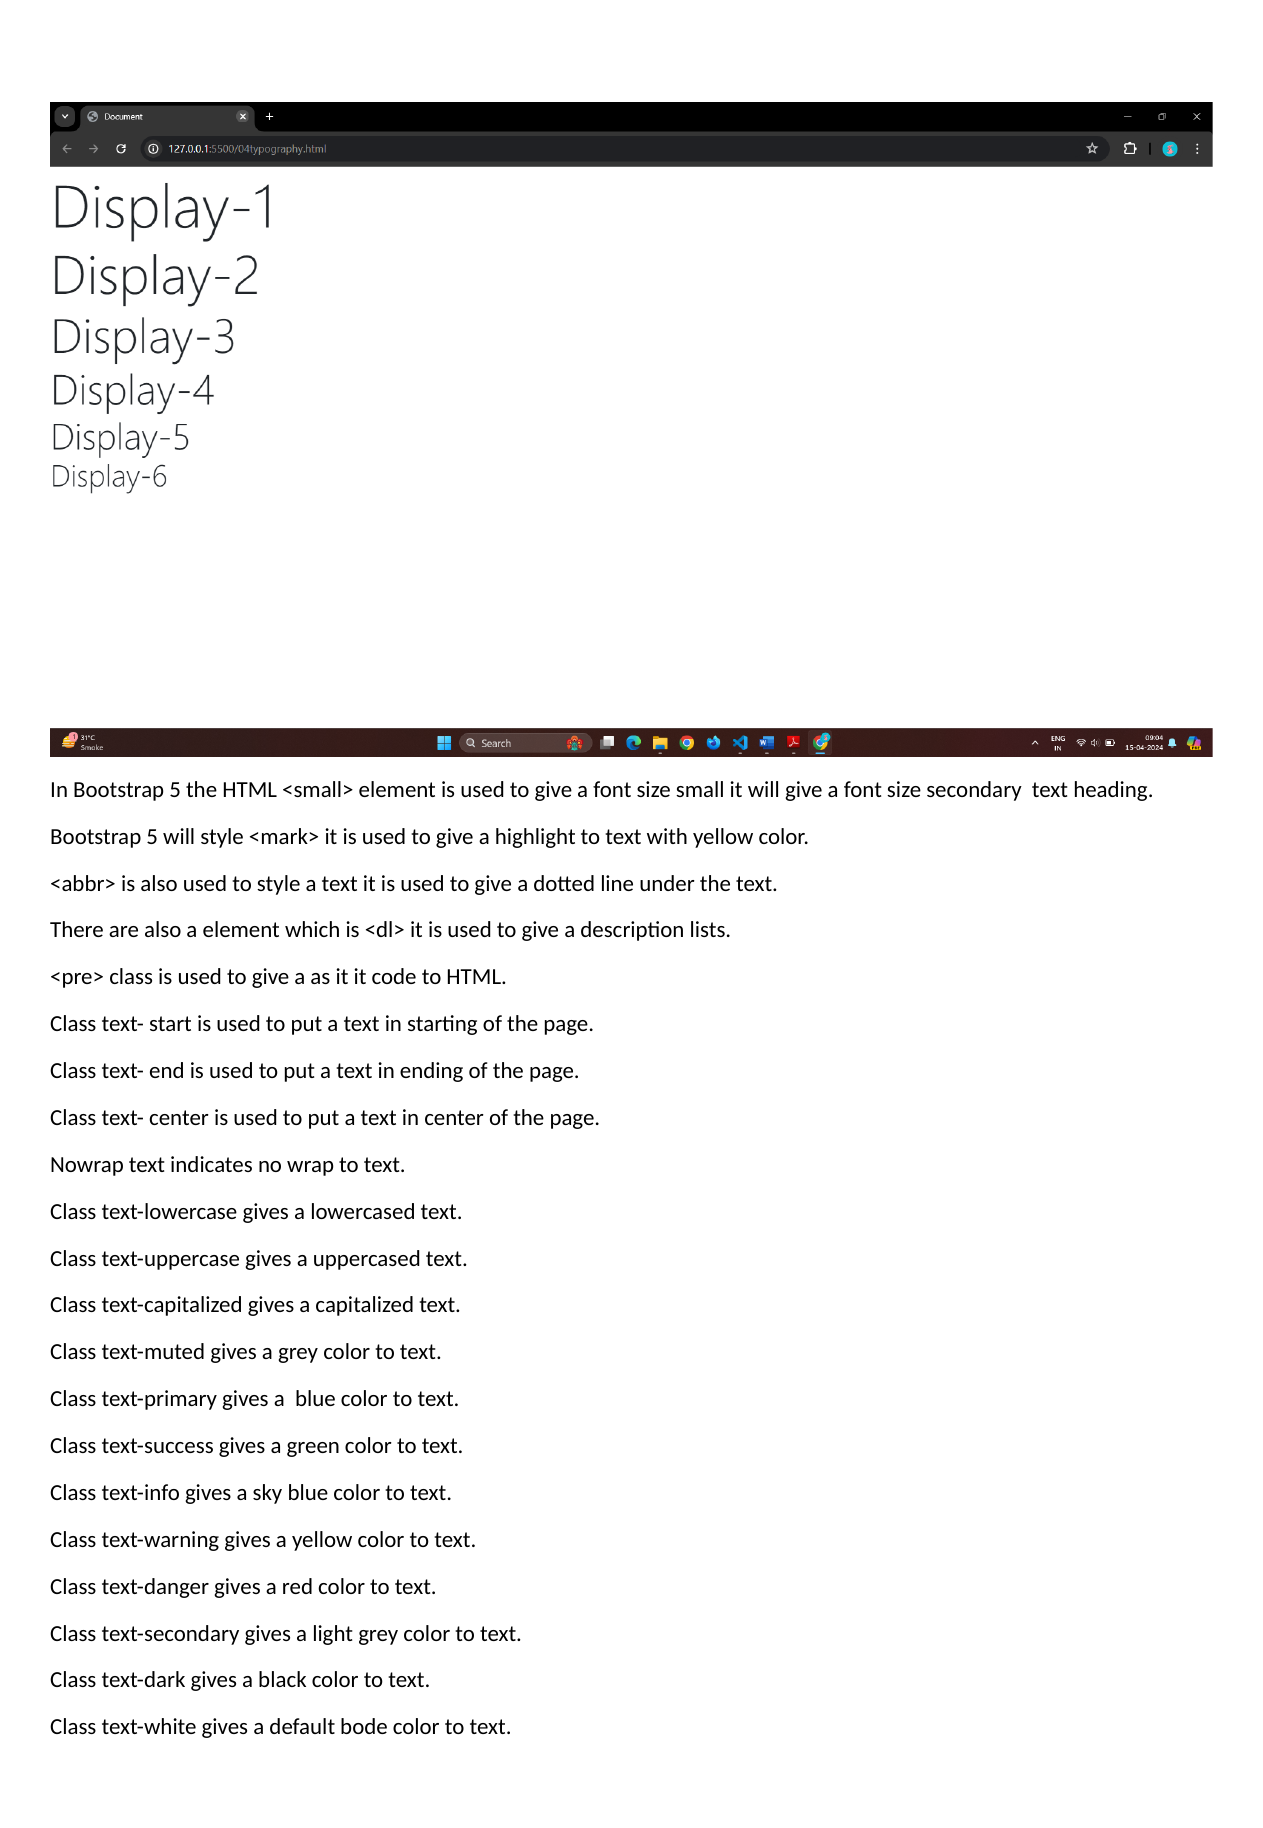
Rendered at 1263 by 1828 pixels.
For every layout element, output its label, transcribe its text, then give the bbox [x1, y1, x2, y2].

text There are also a element which is <dl> it is used to give a description lists. [50, 916, 1213, 944]
text Class text-dark gives a black color to text. [50, 1666, 1213, 1694]
text <pre> class is used to give a as it it code to HTML. [50, 962, 1213, 991]
text Nowrap text indicates no wrap to text. [50, 1150, 1213, 1178]
text Class text- start is used to put a text in starting of the page. [50, 1009, 1213, 1037]
text Class text-secondary gives a light grey color to text. [50, 1619, 1213, 1647]
text <abbr> is also used to style a text it is used to give a dotted line under the text. [50, 869, 1213, 897]
text Class text-capitalized gives a capitalized text. [50, 1291, 1213, 1319]
text Class text-info gives a sky blue color to text. [50, 1478, 1213, 1506]
text Class text-primary gives a blue color to text. [50, 1384, 1213, 1412]
text Class text-warning gives a yellow color to text. [50, 1525, 1213, 1553]
text Class text-lowercase gives a lowercased text. [50, 1197, 1213, 1225]
text Class text- center is used to put a text in center of the page. [50, 1103, 1213, 1131]
text Class text-muted gives a grey color to text. [50, 1337, 1213, 1366]
picture [50, 102, 1213, 757]
text Bootstrap 5 will style <mark> it is used to give a highlight to text with yellow color. [50, 822, 1213, 850]
text Class text-white gives a default bode color to text. [50, 1712, 1213, 1741]
text Class text-danger gives a red color to text. [50, 1572, 1213, 1600]
text Class text- end is used to put a text in ending of the page. [50, 1056, 1213, 1084]
text Class text-success gives a green color to text. [50, 1431, 1213, 1459]
text In Bootstrap 5 the HTML <small> element is used to give a font size small it will give a font size secondary text heading. [50, 775, 1213, 803]
text Class text-uppercase gives a uppercased text. [50, 1244, 1213, 1272]
